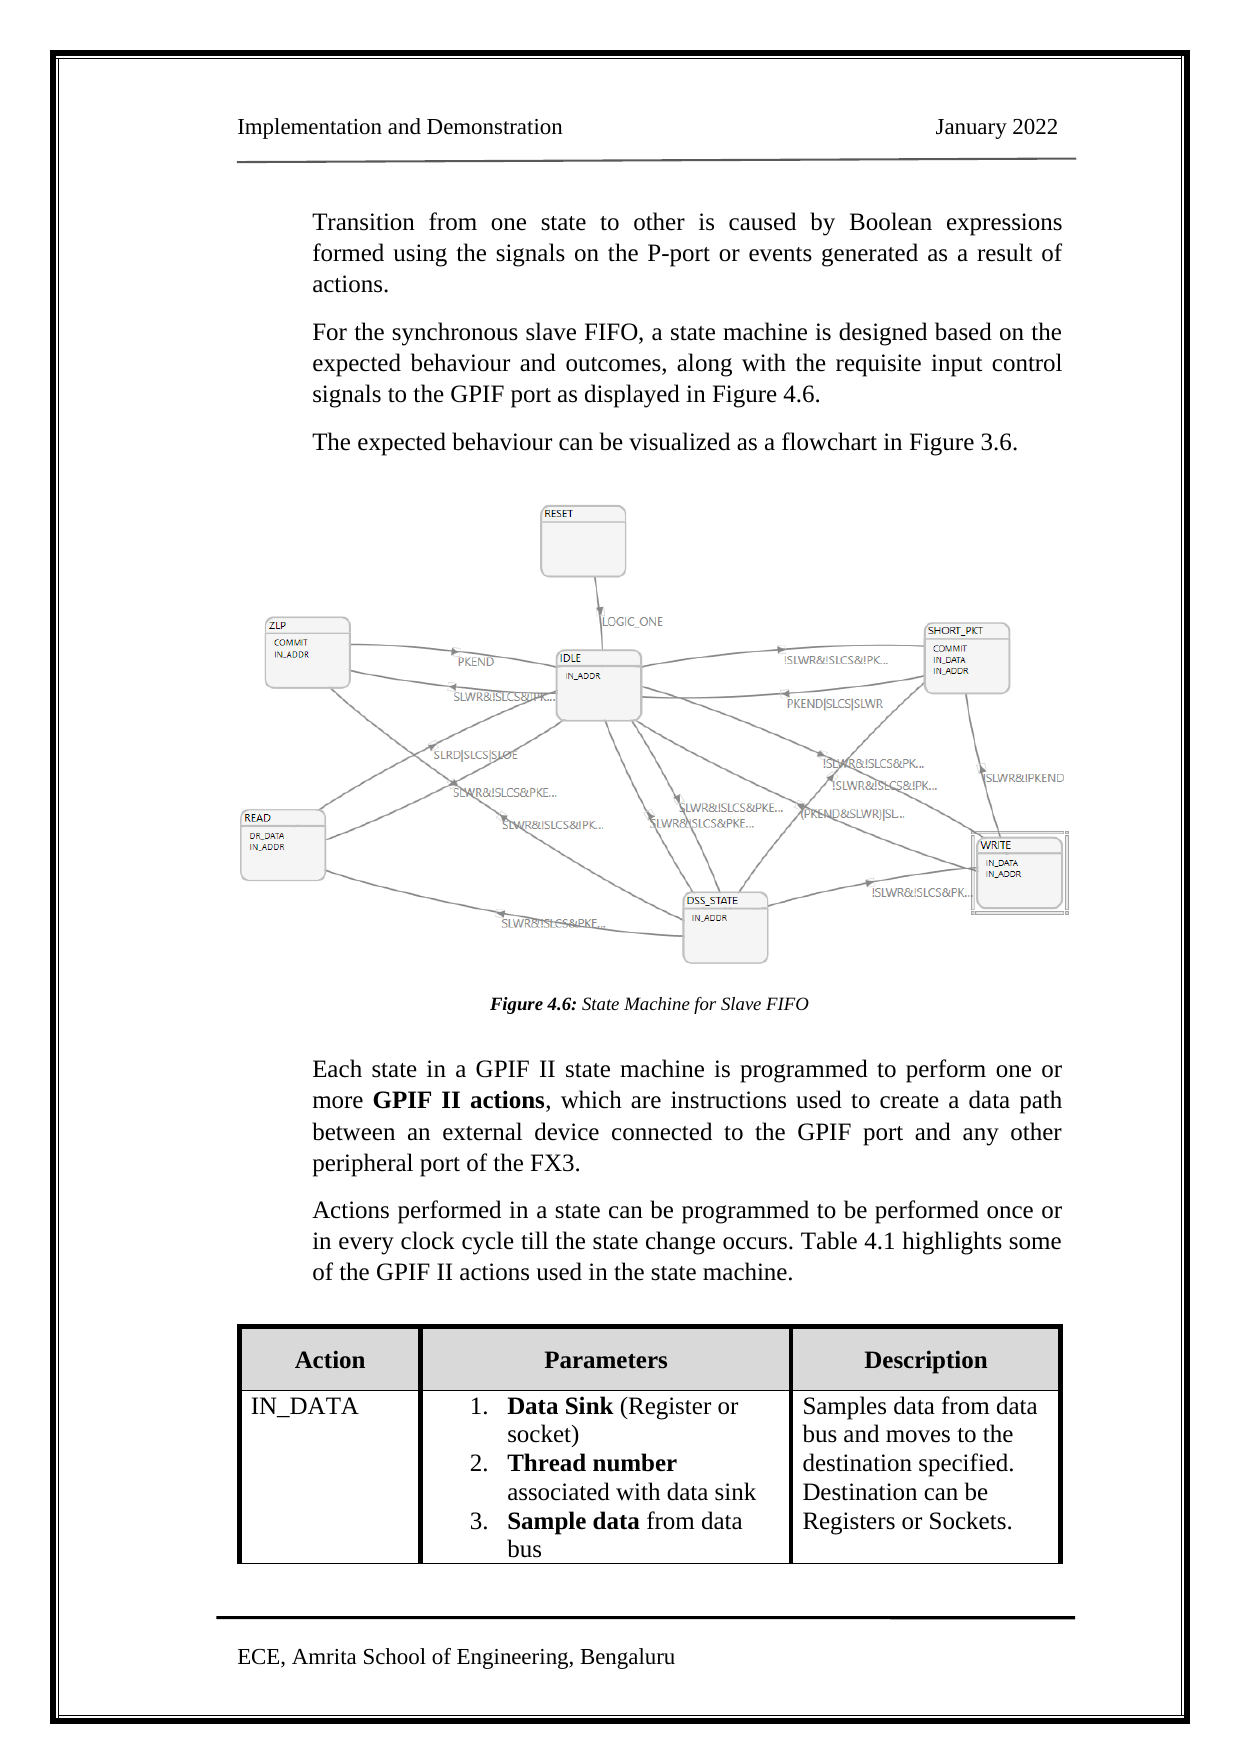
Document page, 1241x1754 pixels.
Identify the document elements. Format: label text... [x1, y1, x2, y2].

text Each state in a GPIF II state machine is programmed to perform one or more GPIF II actions, which are instructions used to create a data path between an external device connected to the GPIF port and any other peripheral port of the FX3. [312, 1054, 1063, 1176]
table_header Parameters [423, 1329, 789, 1390]
text Figure 4.6: State Machine for Slave FIFO [237, 993, 1063, 1014]
picture [237, 493, 1075, 974]
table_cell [423, 1391, 789, 1563]
table_cell IN_DATA [242, 1391, 418, 1563]
text The expected behaviour can be visualized as a flowchart in Figure 3.6. [312, 427, 1063, 455]
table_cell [793, 1391, 1058, 1563]
text For the synchronous slave FIFO, a state machine is designed based on the expected behaviour and outcomes, along with the requisite input control signals to the GPIF port as displayed in Figure 4.6. [312, 317, 1063, 408]
text Transition from one state to other is caused by Boolean expressions formed using the signals on the P-port or events generated as a result of actions. [312, 207, 1063, 298]
table_header Description [793, 1329, 1058, 1390]
text Actions performed in a state can be programmed to be performed once or in every clock cycle till the state change occurs. Table 4.1 highlights some of the GPIF II actions used in the state machine. [312, 1195, 1063, 1286]
table_header Action [242, 1329, 418, 1390]
